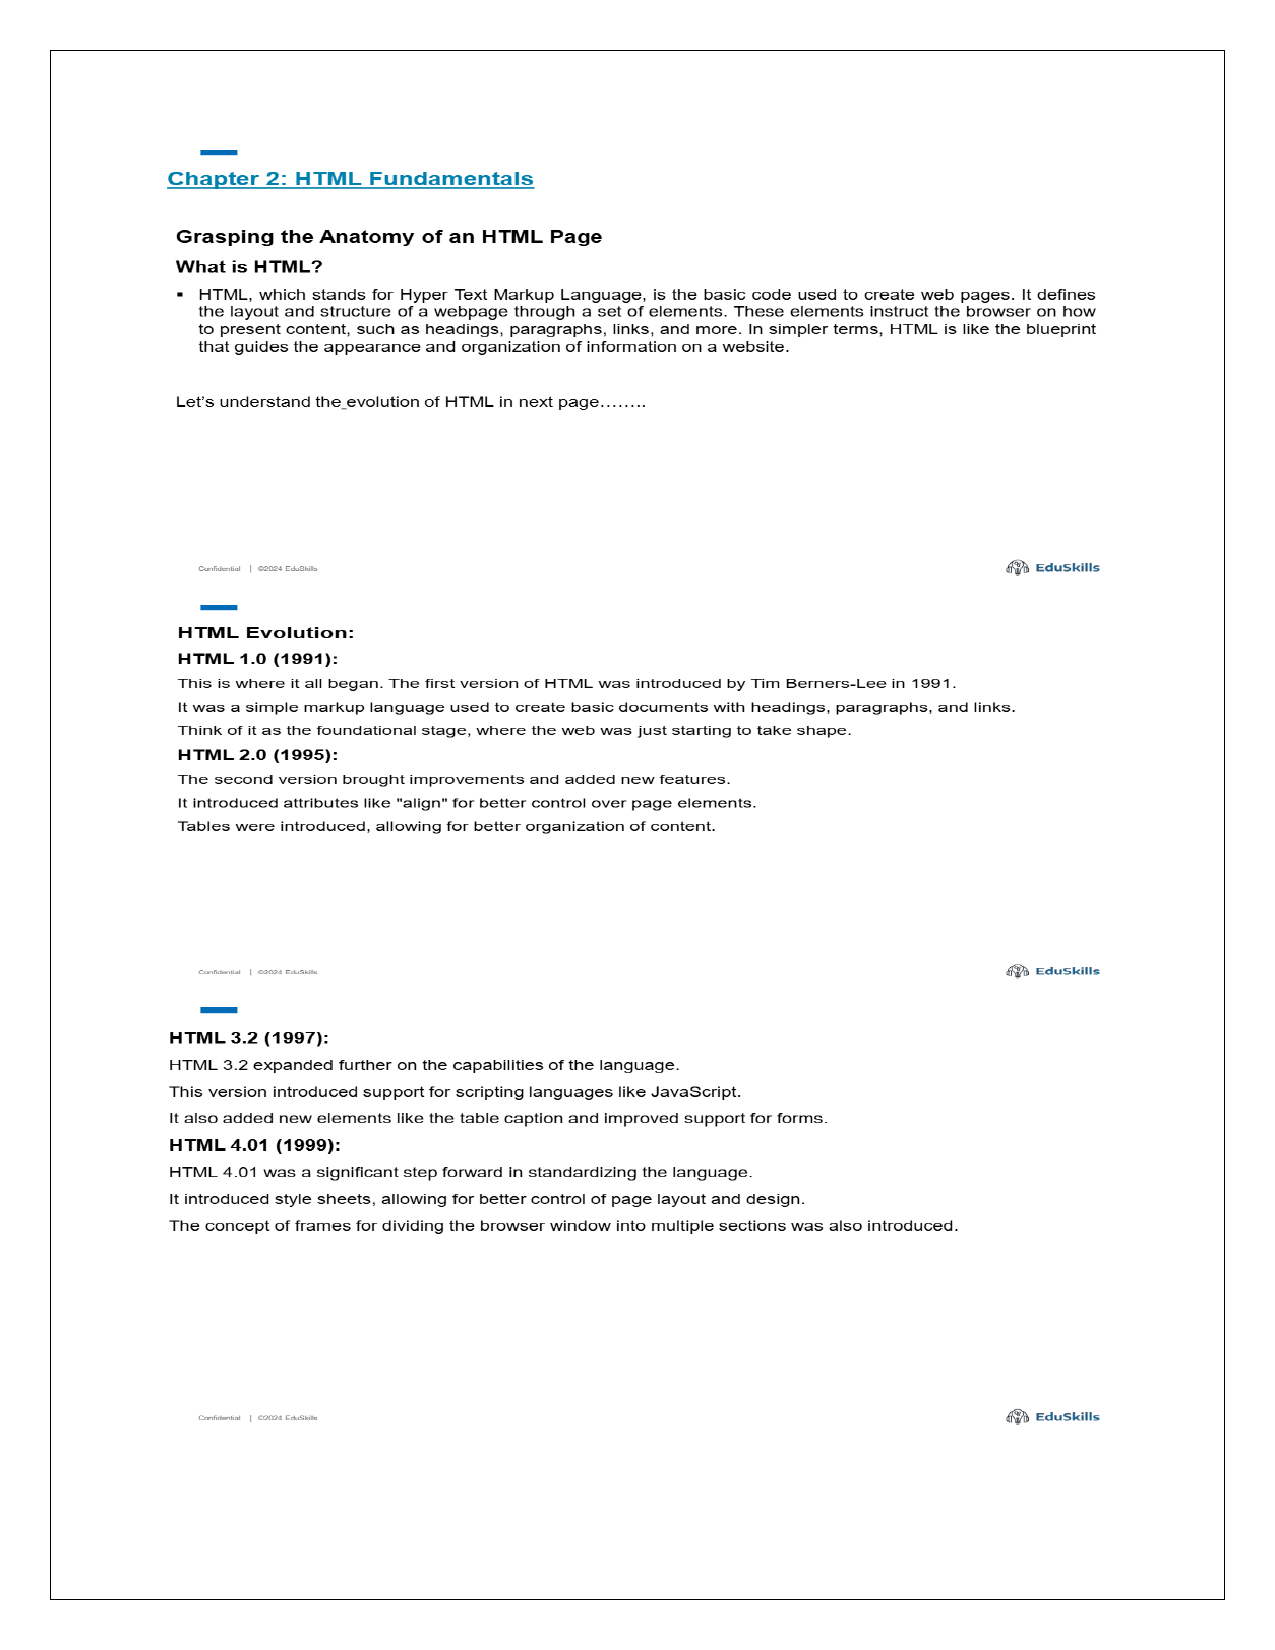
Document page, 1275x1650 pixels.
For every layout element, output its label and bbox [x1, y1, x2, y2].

picture [150, 1007, 1126, 1430]
picture [150, 150, 1126, 581]
picture [150, 605, 1126, 983]
